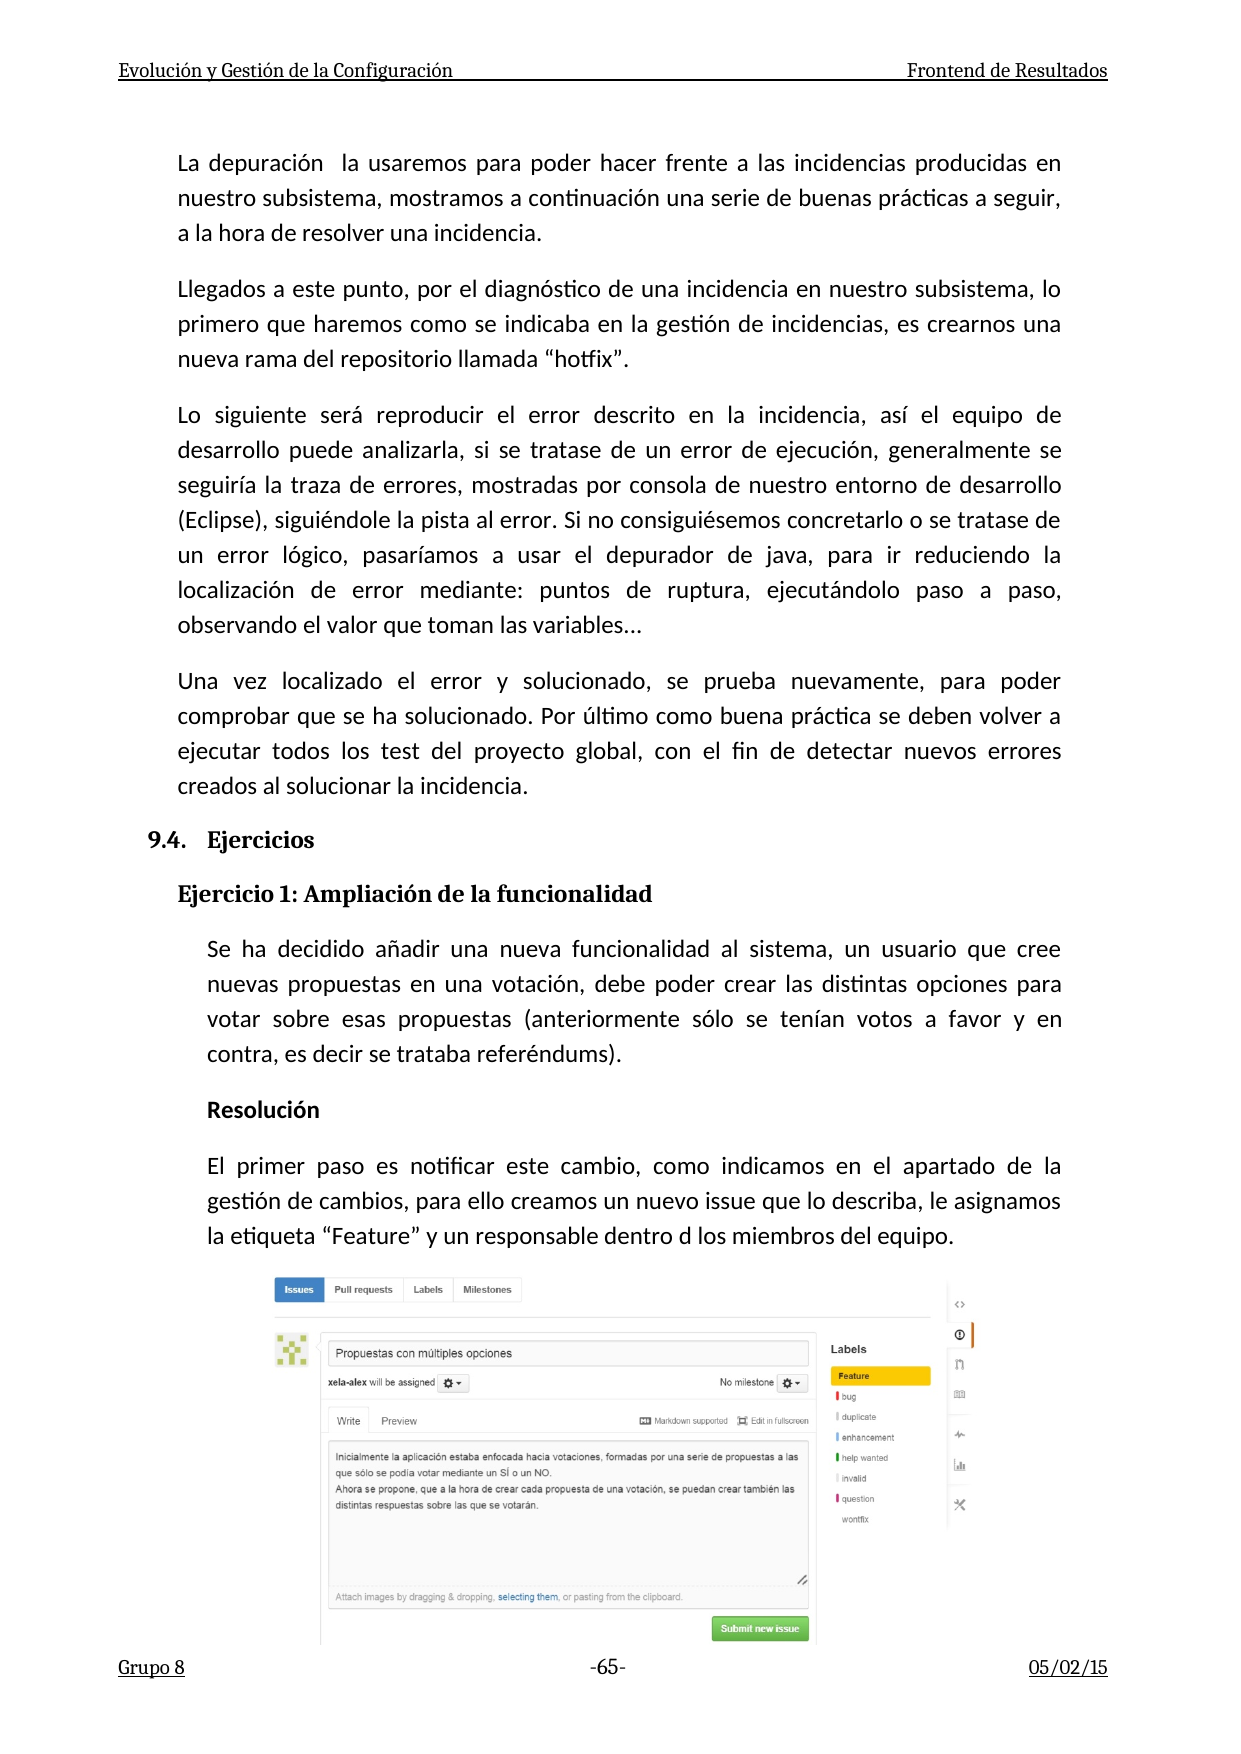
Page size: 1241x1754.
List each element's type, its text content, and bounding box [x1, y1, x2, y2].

text El primer paso es notificar este cambio, como indicamos en el apartado de la gestión de cambios, para ello creamos un nuevo issue que lo describa, le asignamos la etiqueta “Feature” y un responsable dentro d los miembros del equipo. [207, 1150, 1063, 1251]
list Ejercicios [148, 826, 1063, 855]
text La depuración la usaremos para poder hacer frente a las incidencias producidas en nuestro subsistema, mostramos a continuación una serie de buenas prácticas a seguir, a la hora de resolver una incidencia. [177, 148, 1063, 248]
text Resolución [207, 1094, 1063, 1125]
text Una vez localizado el error y solucionado, se prueba nuevamente, para poder comprobar que se ha solucionado. Por último como buena práctica se deben volver a ejecutar todos los test del proyecto global, con el fin de detectar nuevos errores creados al solucionar la incidencia. [177, 665, 1063, 801]
text Se ha decidido añadir una nueva funcionalidad al sistema, un usuario que cree nuevas propuestas en una votación, debe poder crear las distintas opciones para votar sobre esas propuestas (anteriormente sólo se tenían votos a favor y en contra, es decir se trataba referéndums). [207, 934, 1063, 1069]
list Ejercicio 1: Ampliación de la funcionalidad [177, 880, 1063, 908]
text Llegados a este punto, por el diagnóstico de una incidencia en nuestro subsistema, lo primero que haremos como se indicaba en la gestión de incidencias, es crearnos una nueva rama del repositorio llamada “hotfix”. [177, 273, 1063, 374]
text Lo siguiente será reproducir el error descrito en la incidencia, así el equipo de desarrollo puede analizarla, si se tratase de un error de ejecución, generalmente se seguiría la traza de errores, mostradas por consola de nuestro entorno de desarrollo (Eclipse), siguiéndole la pista al error. Si no consiguiésemos concretarlo o se tratase de un error lógico, pasaríamos a usar el depurador de java, para ir reduciendo la localización de error mediante: puntos de ruptura, ejecutándolo paso a paso, observando el valor que toman las variables... [177, 399, 1063, 640]
picture [258, 1268, 981, 1645]
